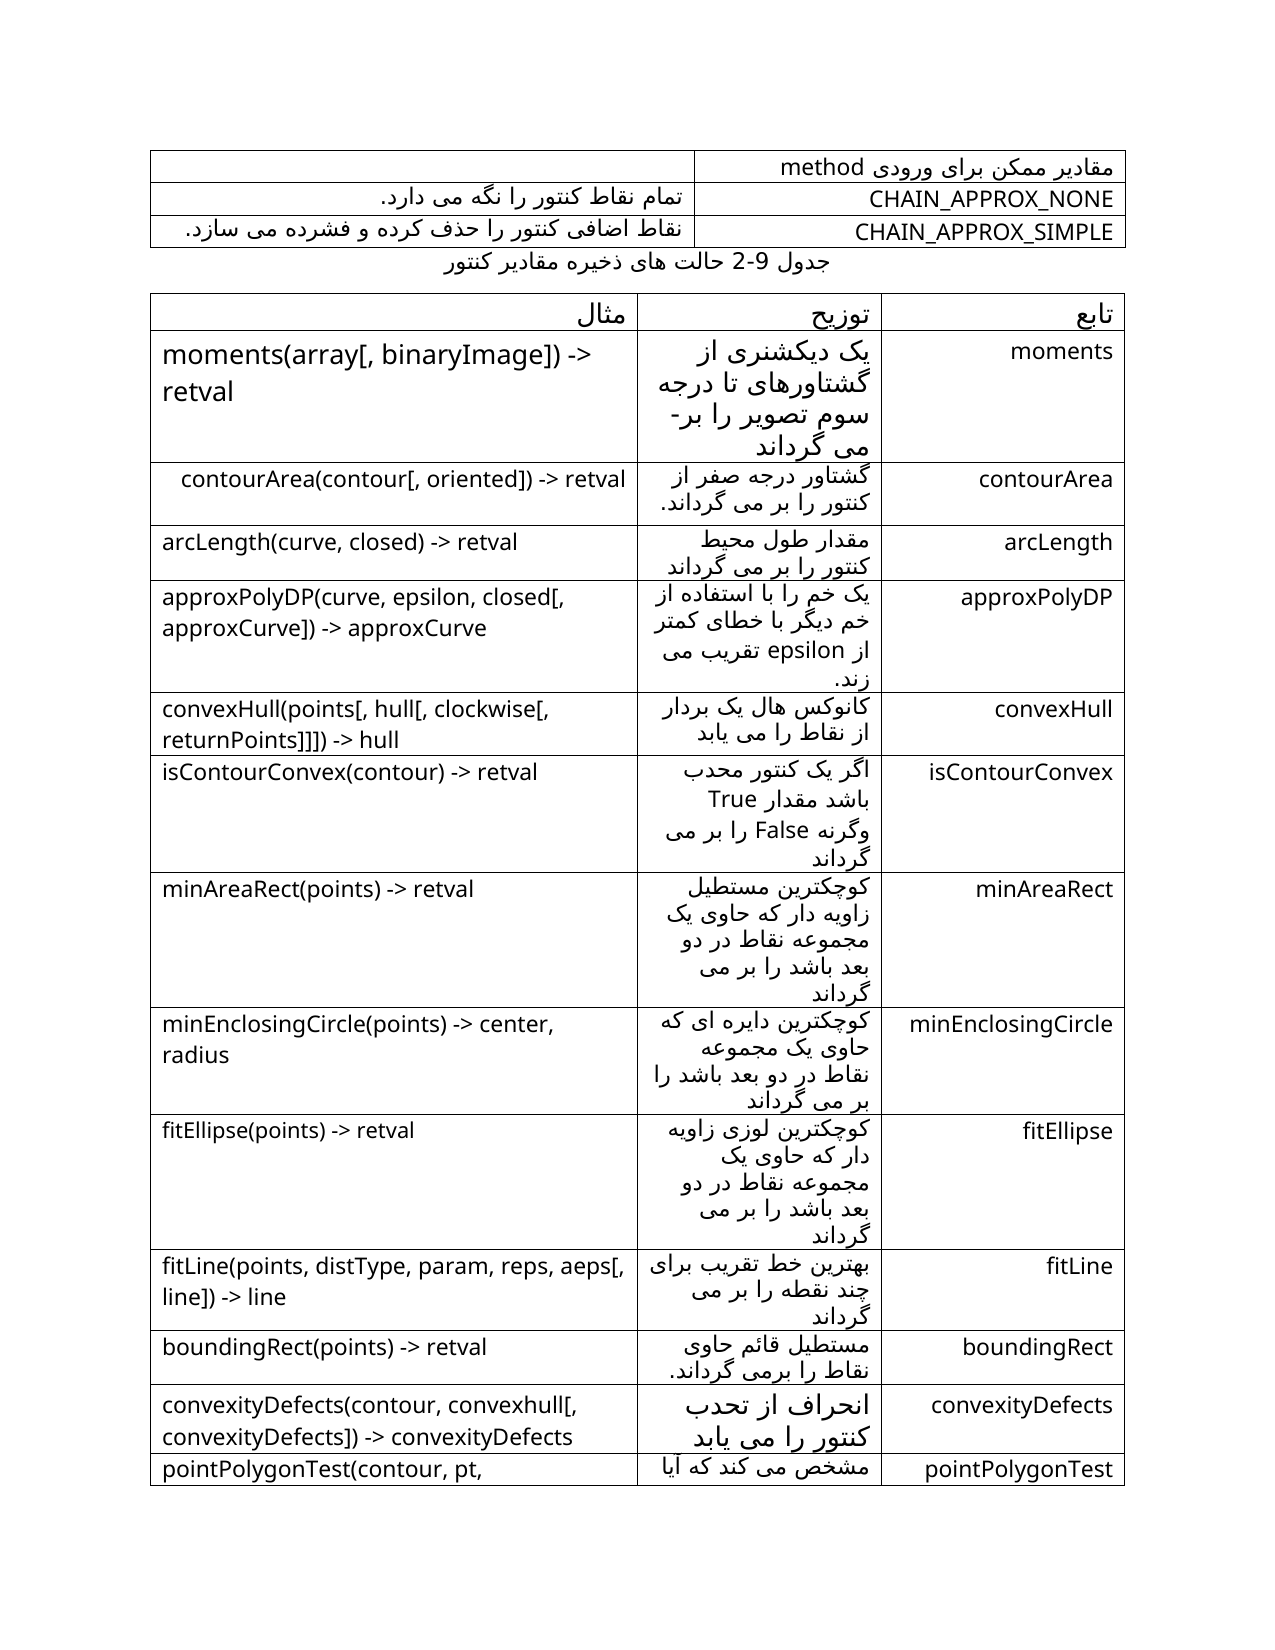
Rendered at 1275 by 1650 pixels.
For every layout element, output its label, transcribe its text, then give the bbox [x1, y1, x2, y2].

table_cell minAreaRect(points) -> retval [151, 873, 637, 1007]
table_cell کانوکس هال یک بردار از نقاط را می یابد [638, 693, 881, 755]
table_cell contourArea(contour[, oriented]) -> retval [151, 463, 637, 525]
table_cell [638, 1454, 881, 1485]
text جدول 9-2 حالت های ذخیره مقادیر کنتور [150, 248, 1125, 274]
table_cell convexHull(points[, hull[, clockwise[, returnPoints]]]) -> hull [151, 693, 637, 755]
table_cell fitEllipse [882, 1115, 1124, 1249]
table_cell contourArea [882, 463, 1124, 525]
table_cell minAreaRect [882, 873, 1124, 1007]
table_cell کوچکترین مستطیل زاویه دار که حاوی یک مجموعه نقاط در دو بعد باشد را بر می گرداند [638, 873, 881, 1007]
table_cell arcLength [882, 526, 1124, 579]
table_cell boundingRect [882, 1331, 1124, 1384]
table_cell isContourConvex(contour) -> retval [151, 756, 637, 872]
table_cell convexHull [882, 693, 1124, 755]
table_header توزیح [638, 294, 881, 330]
table_header مقادیر ممکن برای ورودی method [695, 151, 1125, 182]
table_header [151, 151, 694, 182]
table_cell کوچکترین لوزی زاویه دار که حاوی یک مجموعه نقاط در دو بعد باشد را بر می گرداند [638, 1115, 881, 1249]
table_cell convexityDefects [882, 1385, 1124, 1452]
table_cell بهترین خط تقریب برای چند نقطه را بر می گرداند [638, 1250, 881, 1330]
table_cell مستطیل قائم حاوی نقاط را برمی گرداند. [638, 1331, 881, 1384]
table_cell گشتاور درجه صفر از کنتور را بر می گرداند. [638, 463, 881, 525]
table_cell approxPolyDP(curve, epsilon, closed[, approxCurve]) -> approxCurve [151, 581, 637, 692]
table_cell pointPolygonTest [882, 1454, 1124, 1485]
table_cell moments [882, 331, 1124, 462]
table_cell یک دیکشنری از گشتاورهای تا درجه سوم تصویر را برمی گرداند [638, 331, 881, 462]
table_cell تمام نقاط کنتور را نگه می دارد. [151, 183, 694, 214]
table_header مثال [151, 294, 637, 330]
table_header تابع [882, 294, 1124, 330]
table_cell minEnclosingCircle(points) -> center, radius [151, 1008, 637, 1114]
table_cell isContourConvex [882, 756, 1124, 872]
table_cell کوچکترین دایره ای که حاوی یک مجموعه نقاط در دو بعد باشد را بر می گرداند [638, 1008, 881, 1114]
table_cell مقدار طول محیط کنتور را بر می گرداند [638, 526, 881, 579]
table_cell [151, 1454, 637, 1485]
table_cell fitLine [882, 1250, 1124, 1330]
table_cell moments(array[, binaryImage]) -> retval [151, 331, 637, 462]
table_cell fitLine(points, distType, param, reps, aeps[, line]) -> line [151, 1250, 637, 1330]
table_cell fitEllipse(points) -> retval [151, 1115, 637, 1249]
table_cell arcLength(curve, closed) -> retval [151, 526, 637, 579]
table_cell CHAIN_APPROX_NONE [695, 183, 1125, 214]
table_cell انحراف از تحدب کنتور را می یابد [638, 1385, 881, 1452]
table_cell CHAIN_APPROX_SIMPLE [695, 216, 1125, 247]
table_cell اگر یک کنتور محدب باشد مقدار True وگرنه False را بر می گرداند [638, 756, 881, 872]
table_cell minEnclosingCircle [882, 1008, 1124, 1114]
table_cell boundingRect(points) -> retval [151, 1331, 637, 1384]
table_cell نقاط اضافی کنتور را حذف کرده و فشرده می سازد. [151, 216, 694, 247]
table_cell approxPolyDP [882, 581, 1124, 692]
table_cell یک خم را با استفاده از خم دیگر با خطای کمتر از epsilon تقریب می زند. [638, 581, 881, 692]
table_cell convexityDefects(contour, convexhull[, convexityDefects]) -> convexityDefects [151, 1385, 637, 1452]
